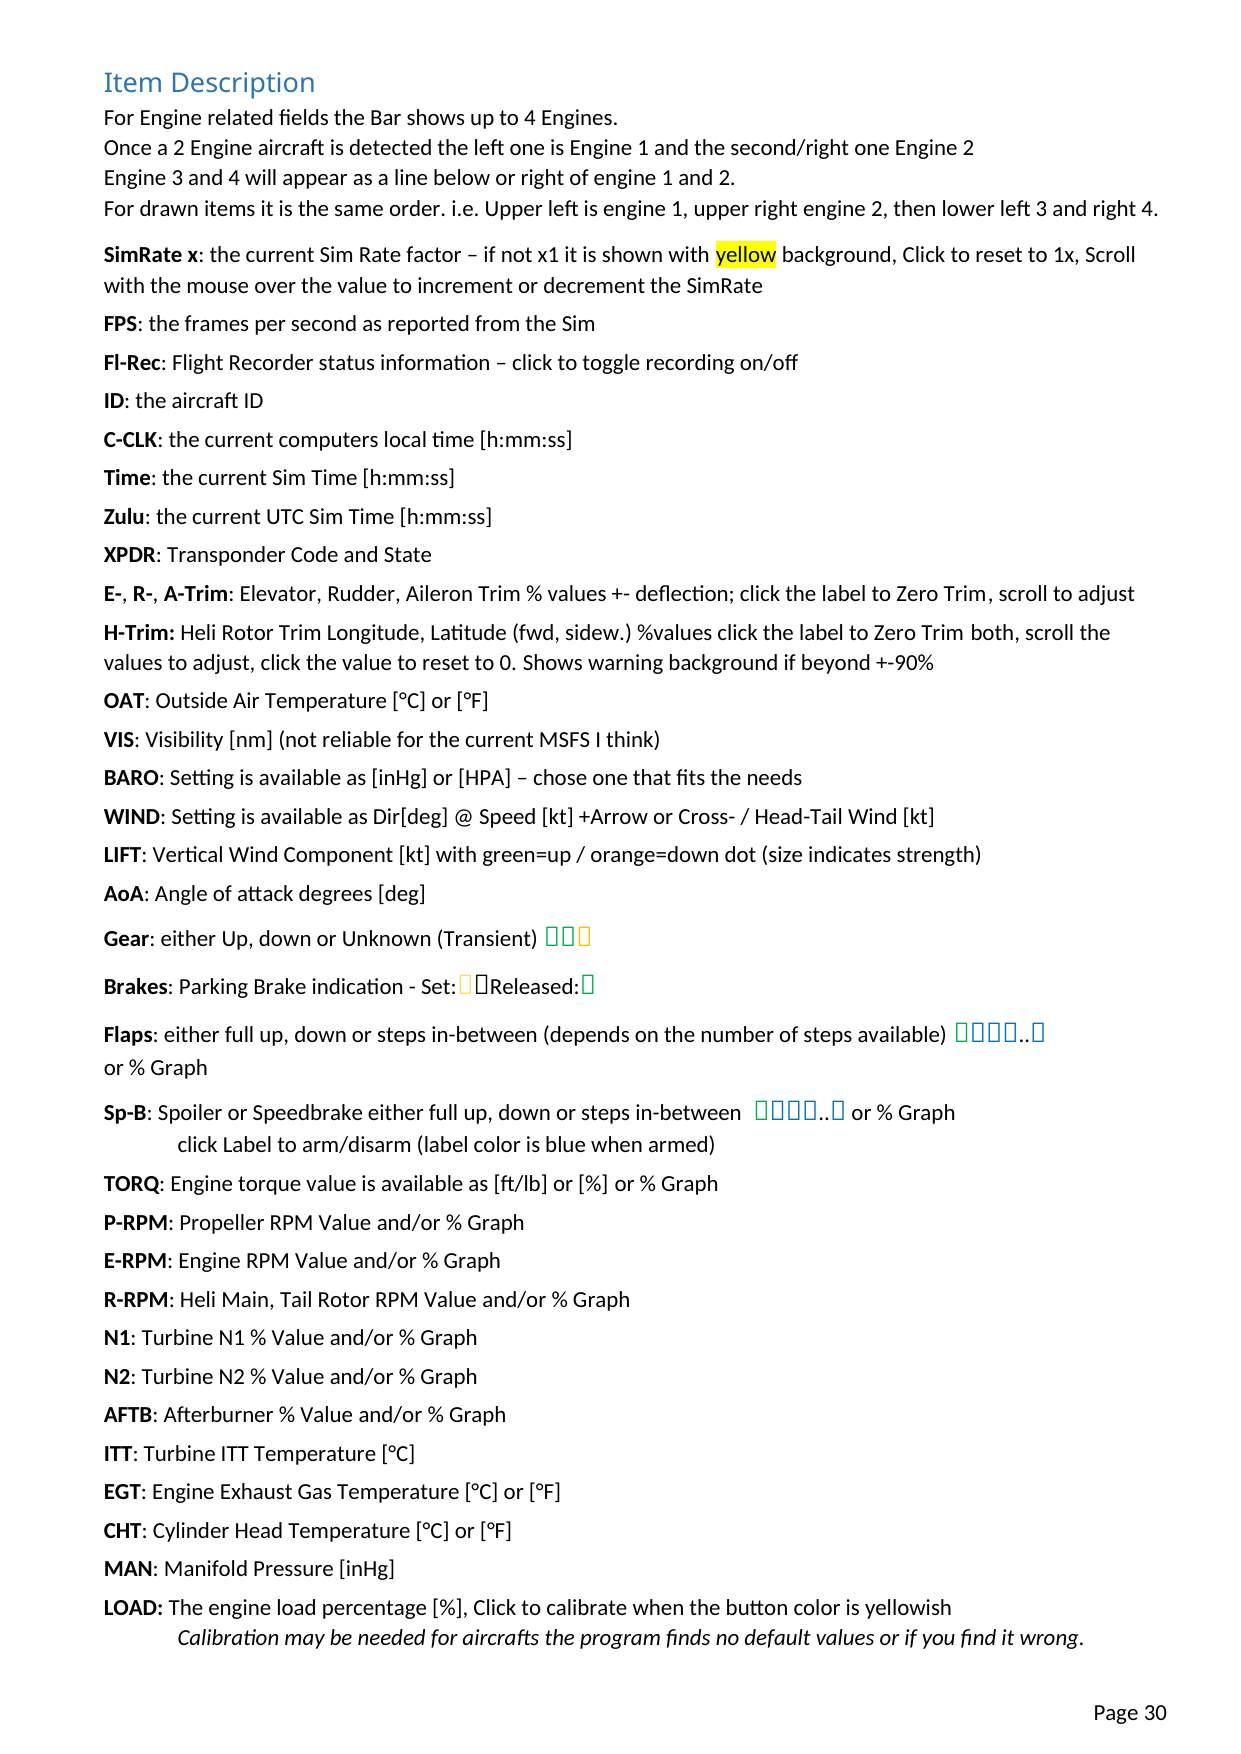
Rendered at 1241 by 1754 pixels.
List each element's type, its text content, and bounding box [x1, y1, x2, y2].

text R-RPM: Heli Main, Tail Rotor RPM Value and/or % Graph [103, 1285, 1167, 1313]
text EGT: Engine Exhaust Gas Temperature [°C] or [°F] [103, 1477, 1167, 1505]
text N2: Turbine N2 % Value and/or % Graph [103, 1362, 1167, 1390]
text E-, R-, A-Trim: Elevator, Rudder, Aileron Trim % values +- deflection; click the label to Zero Trim, scroll to adjust [103, 579, 1167, 607]
text BARO: Setting is available as [inHg] or [HPA] – chose one that fits the needs [103, 763, 1167, 791]
text OAT: Outside Air Temperature [°C] or [°F] [103, 686, 1167, 714]
text TORQ: Engine torque value is available as [ft/lb] or [%] or % Graph [103, 1169, 1167, 1197]
text Zulu: the current UTC Sim Time [h:mm:ss] [103, 502, 1167, 530]
text H-Trim: Heli Rotor Trim Longitude, Latitude (fwd, sidew.) %values click the label to Zero Trim both, scroll the values to adjust, click the value to reset to 0. Shows warning background if beyond +-90% [103, 618, 1167, 676]
text Flaps: either full up, down or steps in-between (depends on the number of steps available) .. or % Graph [103, 1014, 1167, 1081]
text MAN: Manifold Pressure [inHg] [103, 1554, 1167, 1582]
text FPS: the frames per second as reported from the Sim [103, 309, 1167, 337]
text CHT: Cylinder Head Temperature [°C] or [°F] [103, 1516, 1167, 1544]
text For Engine related fields the Bar shows up to 4 Engines. Once a 2 Engine aircraft is detected the left one is Engine 1 and the second/right one Engine 2 Engine 3 and 4 will appear as a line below or right of engine 1 and 2. For drawn items it is the same order. i.e. Upper left is engine 1, upper right engine 2, then lower left 3 and right 4. [103, 103, 1167, 222]
text SimRate x: the current Sim Rate factor – if not x1 it is shown with yellow background, Click to reset to 1x, Scroll with the mouse over the value to increment or decrement the SimRate [103, 241, 1167, 299]
text ITT: Turbine ITT Temperature [°C] [103, 1439, 1167, 1467]
text Time: the current Sim Time [h:mm:ss] [103, 463, 1167, 491]
text ID: the aircraft ID [103, 386, 1167, 414]
text WIND: Setting is available as Dir[deg] @ Speed [kt] +Arrow or Cross- / Head-Tail Wind [kt] [103, 802, 1167, 830]
text AoA: Angle of attack degrees [deg] [103, 879, 1167, 907]
text AFTB: Afterburner % Value and/or % Graph [103, 1400, 1167, 1428]
text Sp-B: Spoiler or Speedbrake either full up, down or steps in-between .. or % Graph click Label to arm/disarm (label color is blue when armed) [103, 1091, 1167, 1158]
text Gear: either Up, down or Unknown (Transient)  [103, 918, 1167, 954]
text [103, 1593, 1167, 1651]
text LIFT: Vertical Wind Component [kt] with green=up / orange=down dot (size indicates strength) [103, 841, 1167, 868]
text VIS: Visibility [nm] (not reliable for the current MSFS I think) [103, 725, 1167, 753]
text P-RPM: Propeller RPM Value and/or % Graph [103, 1208, 1167, 1236]
subtitle Item Description [103, 63, 1167, 100]
text XPDR: Transponder Code and State [103, 541, 1167, 568]
text Fl-Rec: Flight Recorder status information – click to toggle recording on/off [103, 348, 1167, 376]
text C-CLK: the current computers local time [h:mm:ss] [103, 425, 1167, 453]
text Brakes: Parking Brake indication - Set:Released: [103, 966, 1167, 1003]
text N1: Turbine N1 % Value and/or % Graph [103, 1323, 1167, 1351]
text E-RPM: Engine RPM Value and/or % Graph [103, 1246, 1167, 1274]
